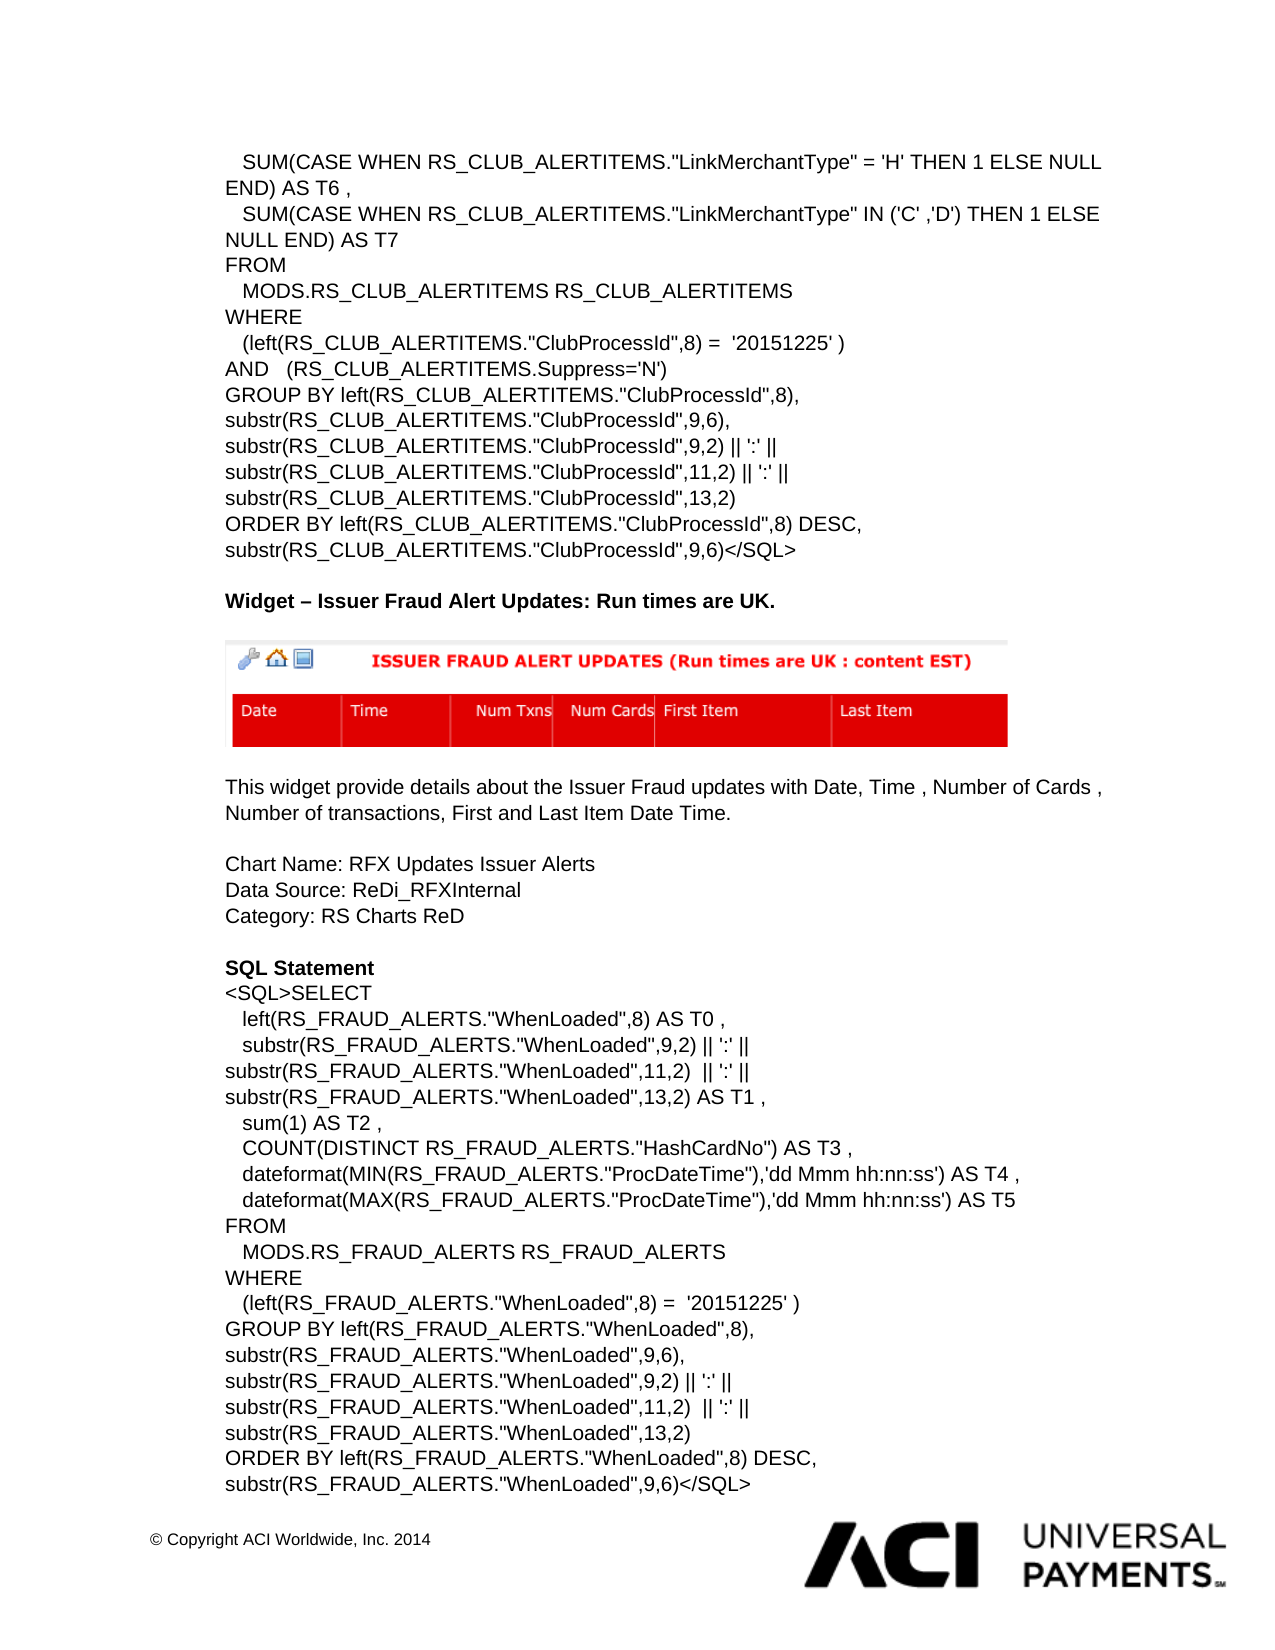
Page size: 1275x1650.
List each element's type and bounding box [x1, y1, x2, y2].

picture [225, 640, 1008, 747]
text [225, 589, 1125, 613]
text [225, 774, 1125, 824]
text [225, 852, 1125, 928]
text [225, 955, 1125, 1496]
picture [802, 1519, 1229, 1590]
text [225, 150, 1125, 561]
